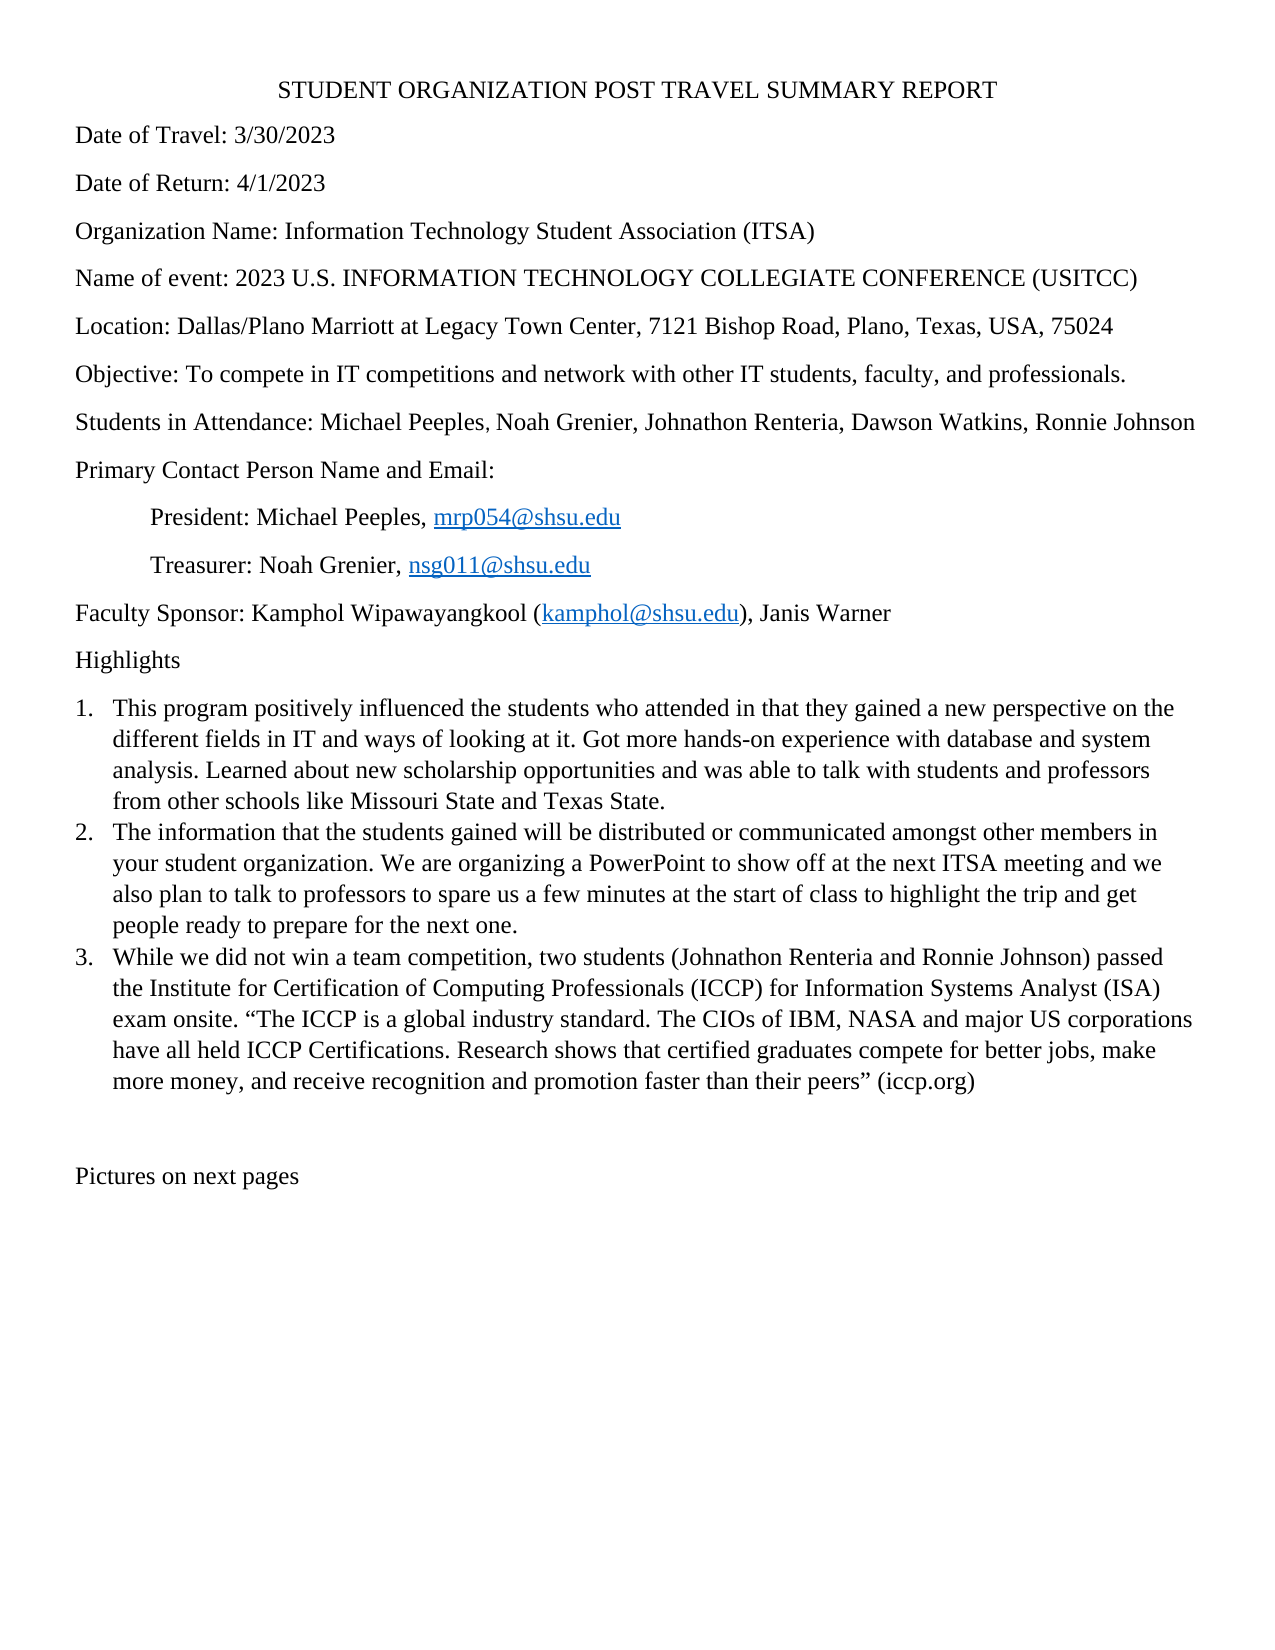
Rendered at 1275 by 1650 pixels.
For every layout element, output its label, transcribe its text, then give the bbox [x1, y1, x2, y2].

text Faculty Sponsor: Kamphol Wipawayangkool (kamphol@shsu.edu), Janis Warner [75, 598, 1200, 627]
text Primary Contact Person Name and Email: [75, 455, 1200, 483]
text Students in Attendance: Michael Peeples, Noah Grenier, Johnathon Renteria, Dawson Watkins, Ronnie Johnson [75, 407, 1200, 436]
text Location: Dallas/Plano Marriott at Legacy Town Center, 7121 Bishop Road, Plano, Texas, USA, 75024 [75, 311, 1200, 340]
list While we did not win a team competition, two students (Johnathon Renteria and Ronnie Johnson) passed the Institute for Certification of Computing Professionals (ICCP) for Information Systems Analyst (ISA) exam onsite. “The ICCP is a global industry standard. The CIOs of IBM, NASA and major US corporations have all held ICCP Certifications. Research shows that certified graduates compete for better jobs, make more money, and receive recognition and promotion faster than their peers” (iccp.org) [75, 942, 1200, 1094]
text Pictures on next pages [75, 1161, 1200, 1190]
text President: Michael Peeples, mrp054@shsu.edu [75, 502, 1200, 531]
text Name of event: 2023 U.S. INFORMATION TECHNOLOGY COLLEGIATE CONFERENCE (USITCC) [75, 263, 1200, 292]
text Date of Travel: 3/30/2023 [75, 120, 1200, 149]
list The information that the students gained will be distributed or communicated amongst other members in your student organization. We are organizing a PowerPoint to show off at the next ITSA meeting and we also plan to talk to professors to spare us a few minutes at the start of class to highlight the trip and get people ready to prepare for the next one. [75, 817, 1200, 939]
text Objective: To compete in IT competitions and network with other IT students, faculty, and professionals. [75, 359, 1200, 388]
text Treasurer: Noah Grenier, nsg011@shsu.edu [75, 550, 1200, 579]
list This program positively influenced the students who attended in that they gained a new perspective on the different fields in IT and ways of looking at it. Got more hands-on experience with database and system analysis. Learned about new scholarship opportunities and was able to talk with students and professors from other schools like Missouri State and Texas State. [75, 693, 1200, 815]
text Date of Return: 4/1/2023 [75, 168, 1200, 197]
text Highlights [75, 646, 1200, 674]
text Organization Name: Information Technology Student Association (ITSA) [75, 216, 1200, 244]
text STUDENT ORGANIZATION POST TRAVEL SUMMARY REPORT [75, 75, 1200, 104]
